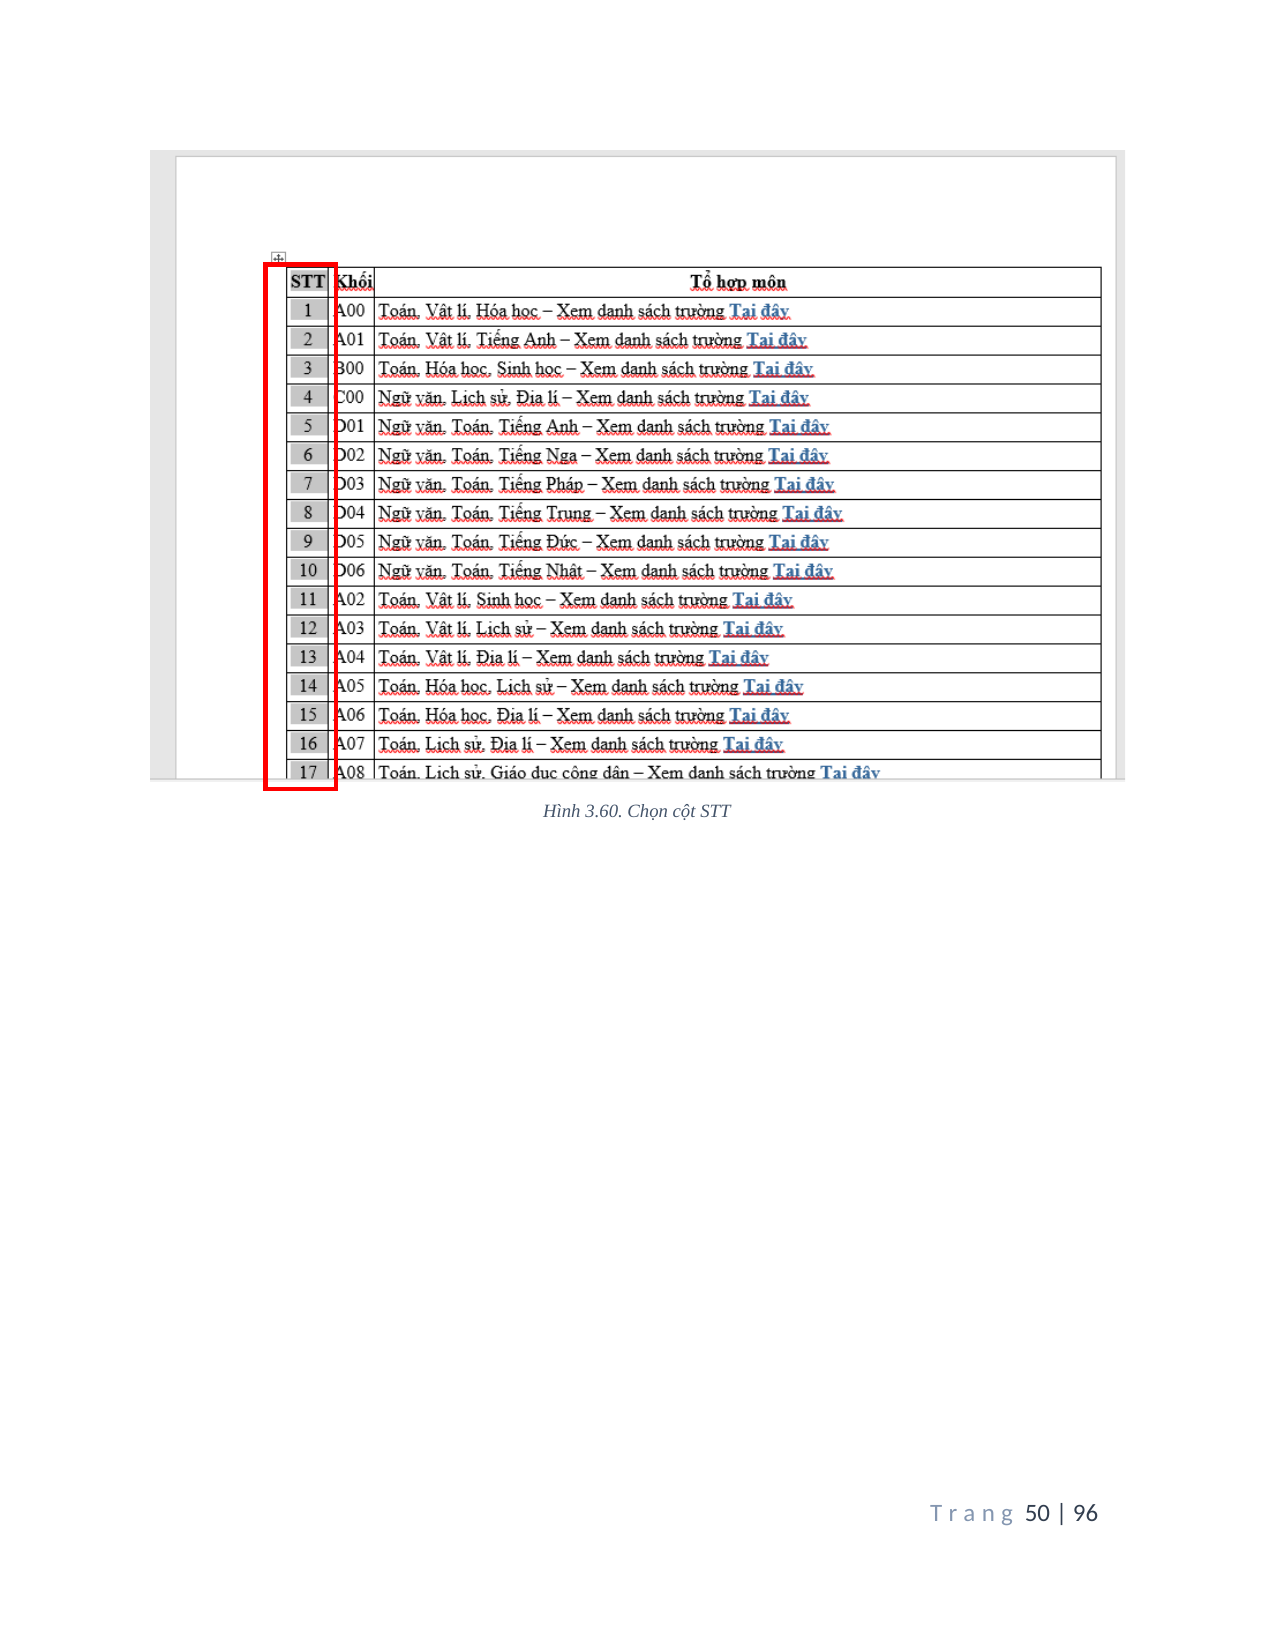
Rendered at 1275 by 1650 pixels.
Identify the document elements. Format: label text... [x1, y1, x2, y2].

picture [268, 267, 334, 782]
picture [150, 150, 1125, 782]
